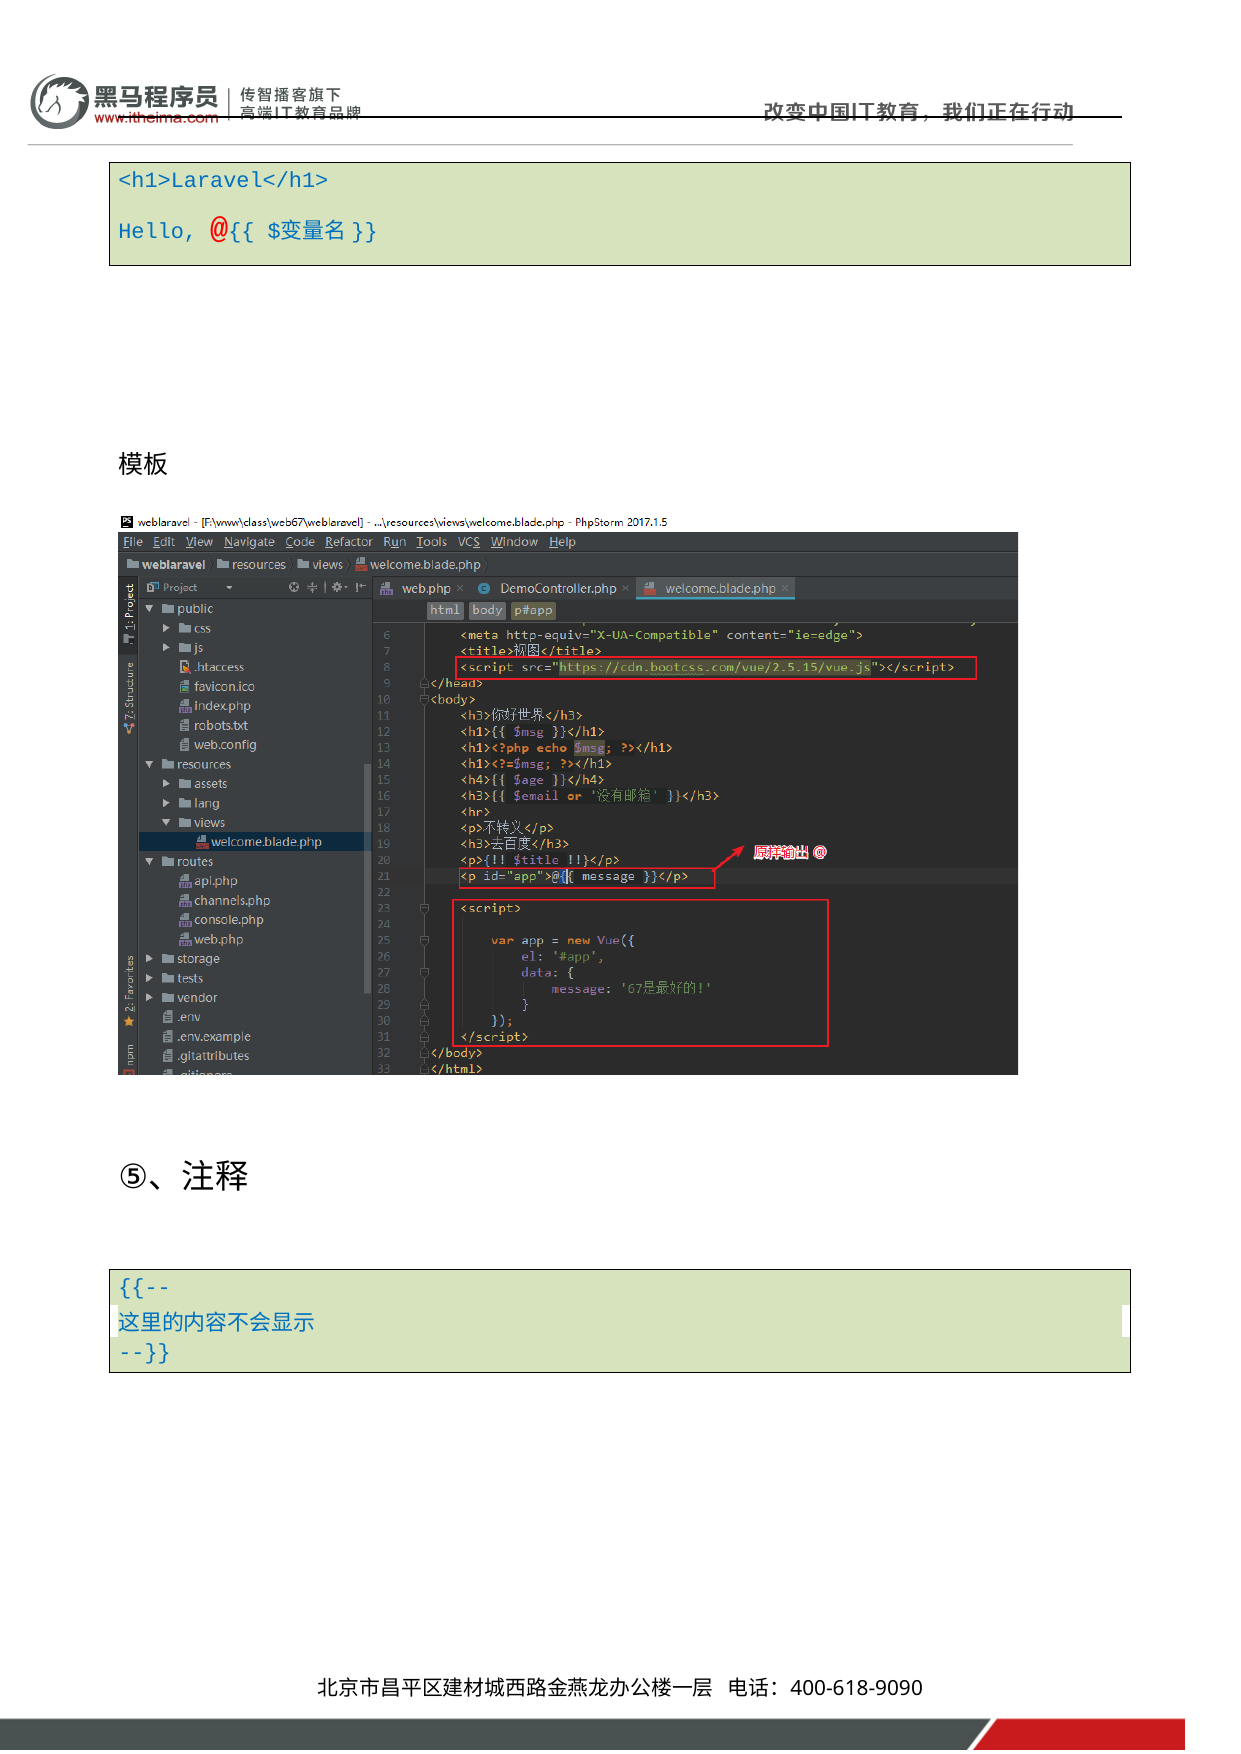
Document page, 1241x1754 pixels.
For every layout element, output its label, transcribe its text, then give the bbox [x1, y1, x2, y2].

text --}} [110, 1334, 1130, 1372]
picture [118, 512, 1019, 1075]
picture [0, 3, 1176, 153]
text Hello, @{{ $变量名 }} [110, 194, 1130, 265]
text {{-- [110, 1270, 1130, 1305]
text 模板 [118, 430, 1122, 495]
subtitle ⑤、注释 [118, 1142, 1122, 1207]
text <h1>Laravel</h1> [110, 163, 1130, 194]
picture [0, 1659, 1186, 1750]
text 这里的内容不会显示 [118, 1305, 1122, 1334]
